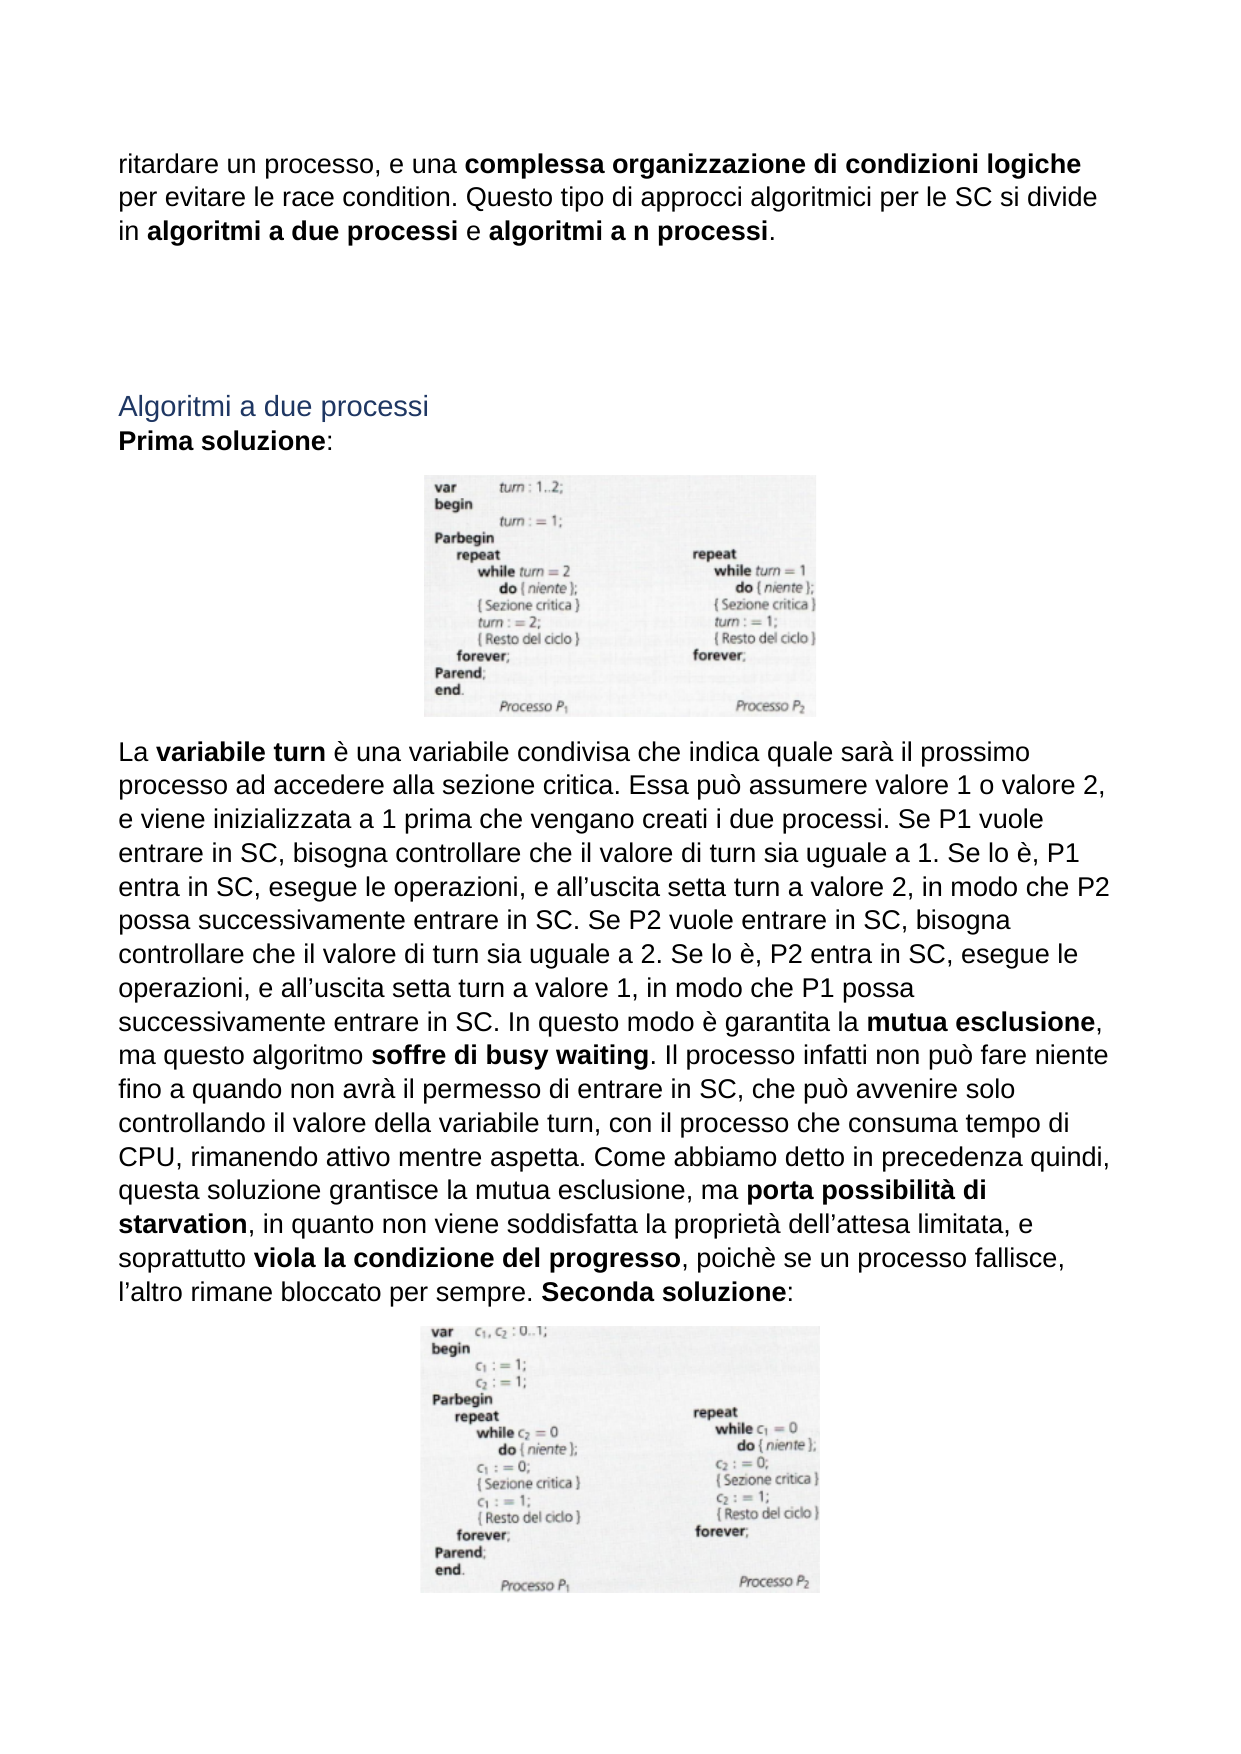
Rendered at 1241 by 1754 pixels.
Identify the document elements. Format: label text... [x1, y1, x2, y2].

picture [420, 1326, 820, 1593]
subtitle Algoritmi a due processi [118, 389, 1122, 422]
picture [424, 475, 817, 717]
text La variabile turn è una variabile condivisa che indica quale sarà il prossimo processo ad accedere alla sezione critica. Essa può assumere valore 1 o valore 2, e viene inizializzata a 1 prima che vengano creati i due processi. Se P1 vuole entrare in SC, bisogna controllare che il valore di turn sia uguale a 1. Se lo è, P1 entra in SC, esegue le operazioni, e all’uscita setta turn a valore 2, in modo che P2 possa successivamente entrare in SC. Se P2 vuole entrare in SC, bisogna controllare che il valore di turn sia uguale a 2. Se lo è, P2 entra in SC, esegue le operazioni, e all’uscita setta turn a valore 1, in modo che P1 possa successivamente entrare in SC. In questo modo è garantita la mutua esclusione, ma questo algoritmo soffre di busy waiting. Il processo infatti non può fare niente fino a quando non avrà il permesso di entrare in SC, che può avvenire solo controllando il valore della variabile turn, con il processo che consuma tempo di CPU, rimanendo attivo mentre aspetta. Come abbiamo detto in precedenza quindi, questa soluzione grantisce la mutua esclusione, ma porta possibilità di starvation, in quanto non viene soddisfatta la proprietà dell’attesa limitata, e soprattutto viola la condizione del progresso, poichè se un processo fallisce, l’altro rimane bloccato per sempre. Seconda soluzione: [118, 736, 1122, 1307]
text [118, 148, 1122, 246]
text Prima soluzione: [118, 425, 1122, 456]
